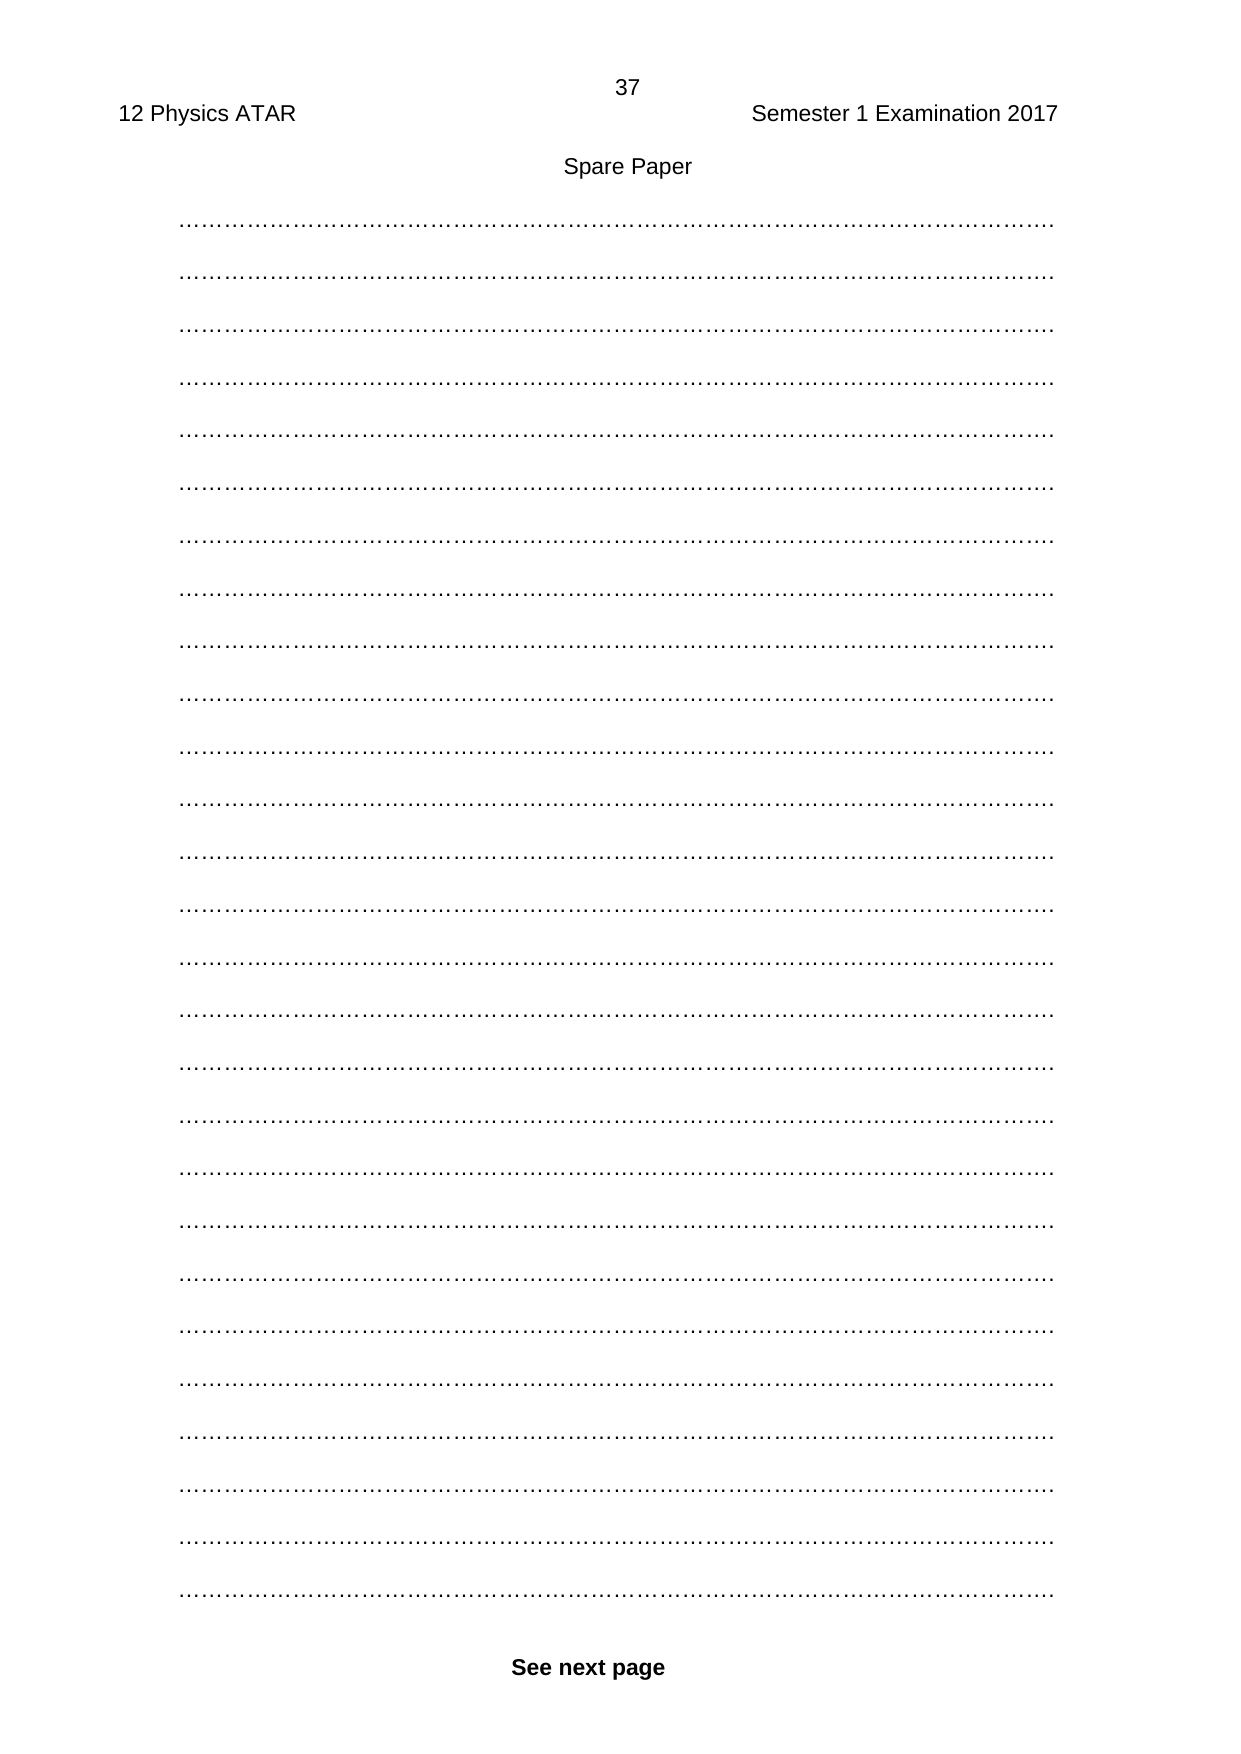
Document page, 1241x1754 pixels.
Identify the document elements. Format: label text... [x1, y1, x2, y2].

text ……………………………………………………………………………………………………. [177, 891, 1137, 917]
text ……………………………………………………………………………………………………. [177, 733, 1137, 759]
text ……………………………………………………………………………………………………. [177, 1049, 1137, 1075]
text ……………………………………………………………………………………………………. [177, 469, 1137, 495]
text ……………………………………………………………………………………………………. [177, 943, 1137, 970]
text ……………………………………………………………………………………………………. [177, 1102, 1137, 1128]
text ……………………………………………………………………………………………………. [177, 1154, 1137, 1181]
text ……………………………………………………………………………………………………. [177, 1523, 1137, 1549]
text ……………………………………………………………………………………………………. [177, 1207, 1137, 1233]
text ……………………………………………………………………………………………………. [177, 838, 1137, 864]
text ……………………………………………………………………………………………………. [177, 258, 1137, 284]
text Spare Paper [118, 153, 1137, 179]
text ……………………………………………………………………………………………………. [177, 364, 1137, 390]
text ……………………………………………………………………………………………………. [177, 627, 1137, 653]
text ……………………………………………………………………………………………………. [177, 206, 1137, 232]
text ……………………………………………………………………………………………………. [177, 1418, 1137, 1444]
text ……………………………………………………………………………………………………. [177, 311, 1137, 337]
text ……………………………………………………………………………………………………. [177, 416, 1137, 443]
text ……………………………………………………………………………………………………. [177, 680, 1137, 706]
text ……………………………………………………………………………………………………. [177, 785, 1137, 812]
text ……………………………………………………………………………………………………. [177, 1312, 1137, 1339]
text ……………………………………………………………………………………………………. [177, 1365, 1137, 1391]
text ……………………………………………………………………………………………………. [177, 996, 1137, 1022]
text ……………………………………………………………………………………………………. [177, 522, 1137, 548]
text ……………………………………………………………………………………………………. [118, 1576, 1137, 1602]
text ……………………………………………………………………………………………………. [177, 1260, 1137, 1286]
text ……………………………………………………………………………………………………. [177, 574, 1137, 601]
text ……………………………………………………………………………………………………. [177, 1471, 1137, 1497]
